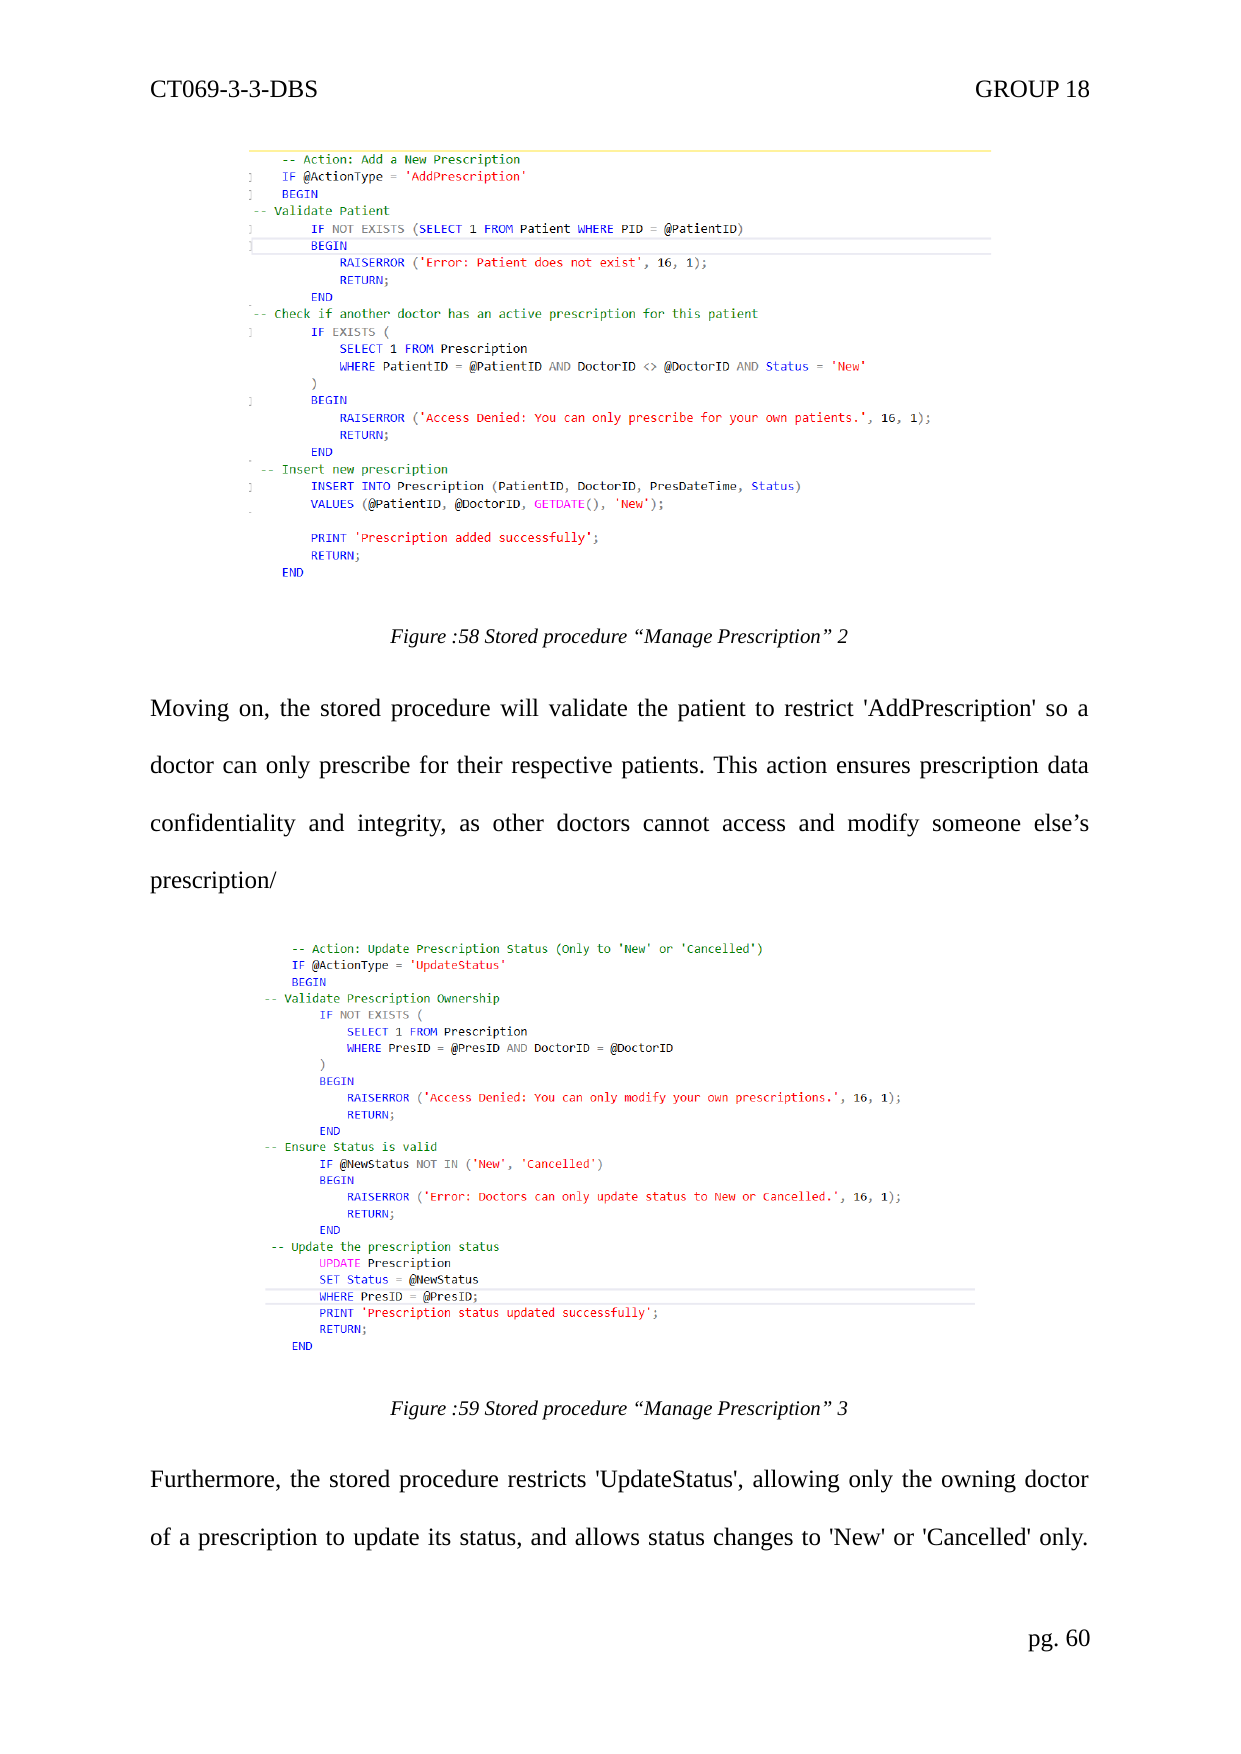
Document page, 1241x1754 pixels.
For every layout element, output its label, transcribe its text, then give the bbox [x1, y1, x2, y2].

text Moving on, the stored procedure will validate the patient to restrict 'AddPrescription' so a doctor can only prescribe for their respective patients. This action ensures prescription data confidentiality and integrity, as other doctors cannot access and modify someone else’s prescription/ [150, 693, 1090, 894]
text Figure :59 Stored procedure “Manage Prescription” 3 [150, 1396, 1090, 1420]
picture [265, 939, 975, 1351]
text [150, 1464, 1090, 1551]
picture [249, 150, 992, 579]
text Figure :58 Stored procedure “Manage Prescription” 2 [150, 624, 1090, 648]
